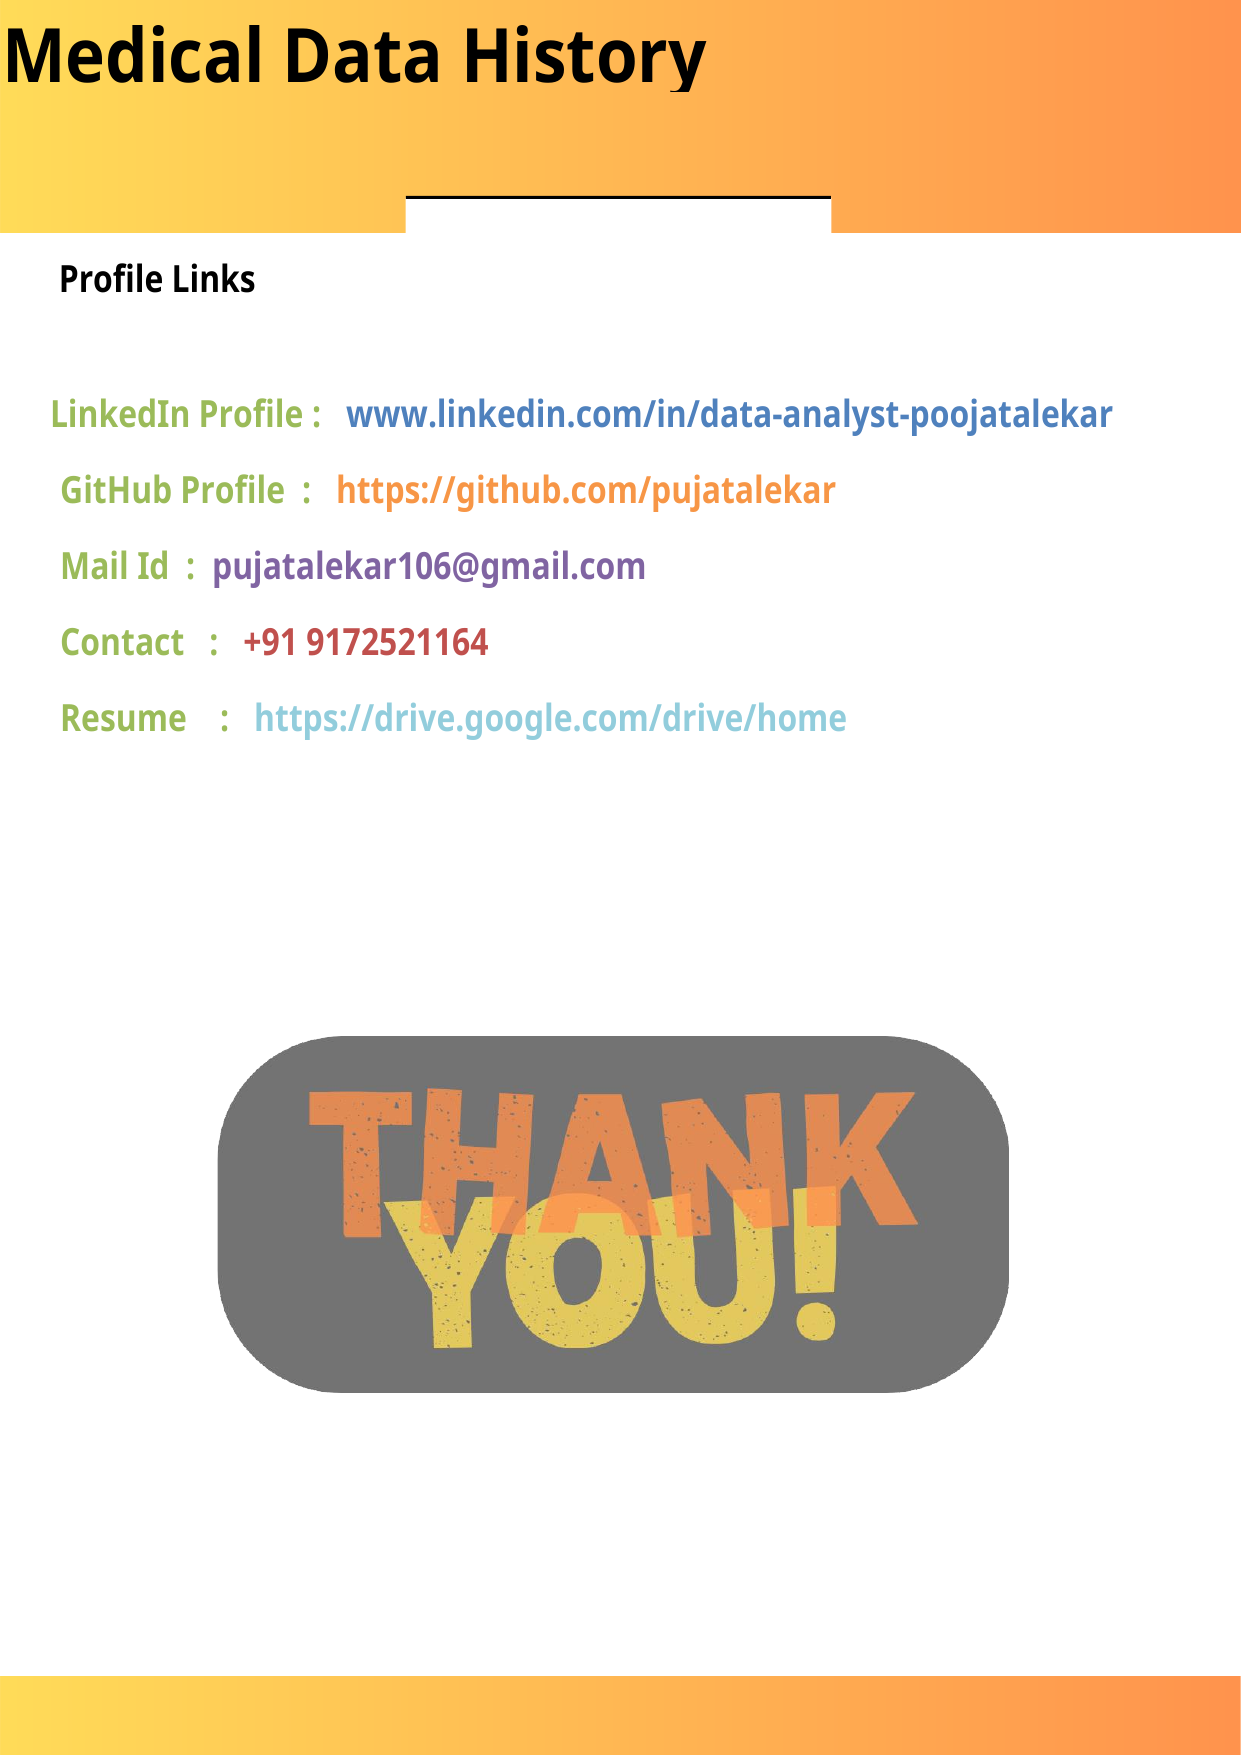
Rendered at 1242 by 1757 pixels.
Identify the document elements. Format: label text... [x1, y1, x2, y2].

text Contact : +91 9172521164 [60, 615, 1242, 666]
picture [0, 1676, 1241, 1755]
text Resume : https://drive.google.com/drive/home [60, 691, 1242, 742]
text GitHub Profile : https://github.com/pujatalekar [60, 463, 1242, 514]
picture [217, 1036, 1009, 1393]
text LinkedIn Profile : www.linkedin.com/in/data-analyst-poojatalekar [0, 387, 1242, 438]
picture [0, 0, 1241, 233]
text Profile Links [0, 252, 1242, 303]
text Mail Id : pujatalekar106@gmail.com [60, 539, 1242, 590]
